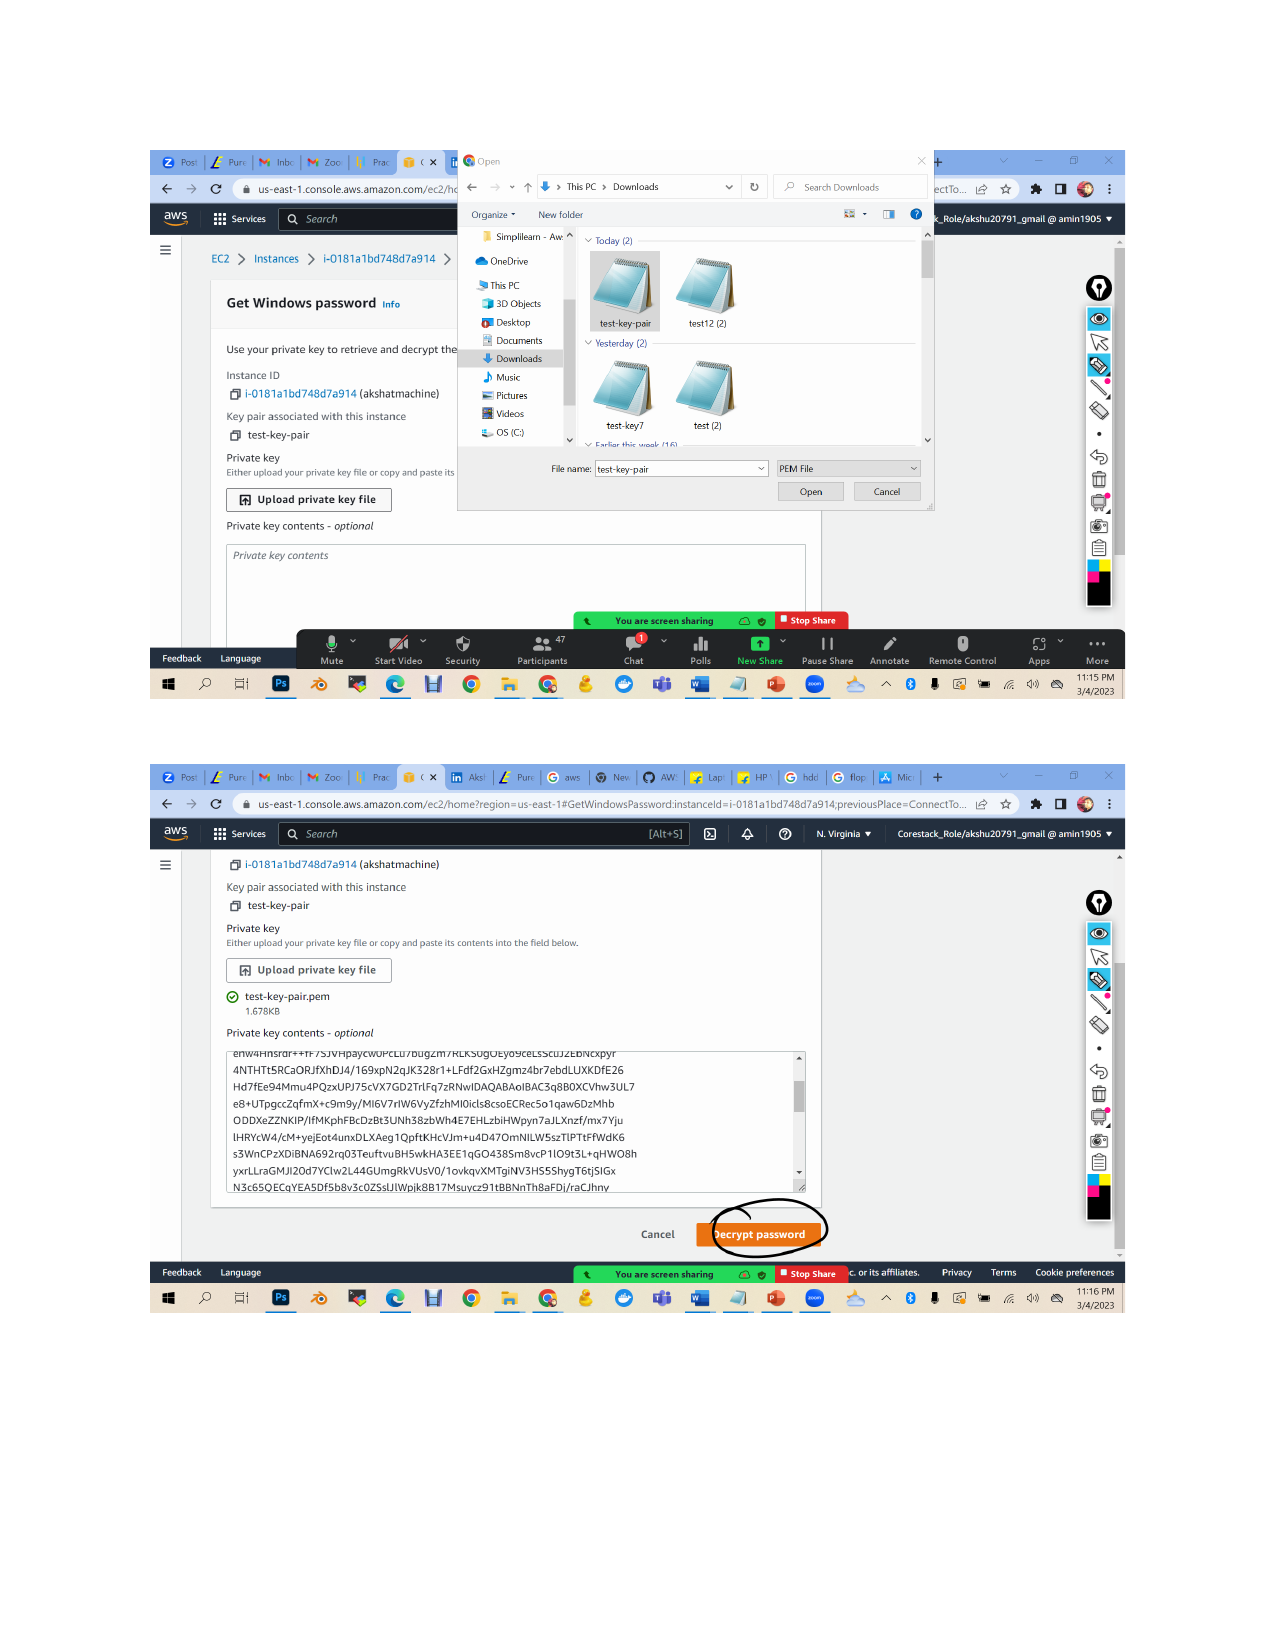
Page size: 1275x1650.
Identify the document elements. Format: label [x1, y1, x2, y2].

picture [150, 764, 1125, 1313]
picture [150, 150, 1125, 699]
